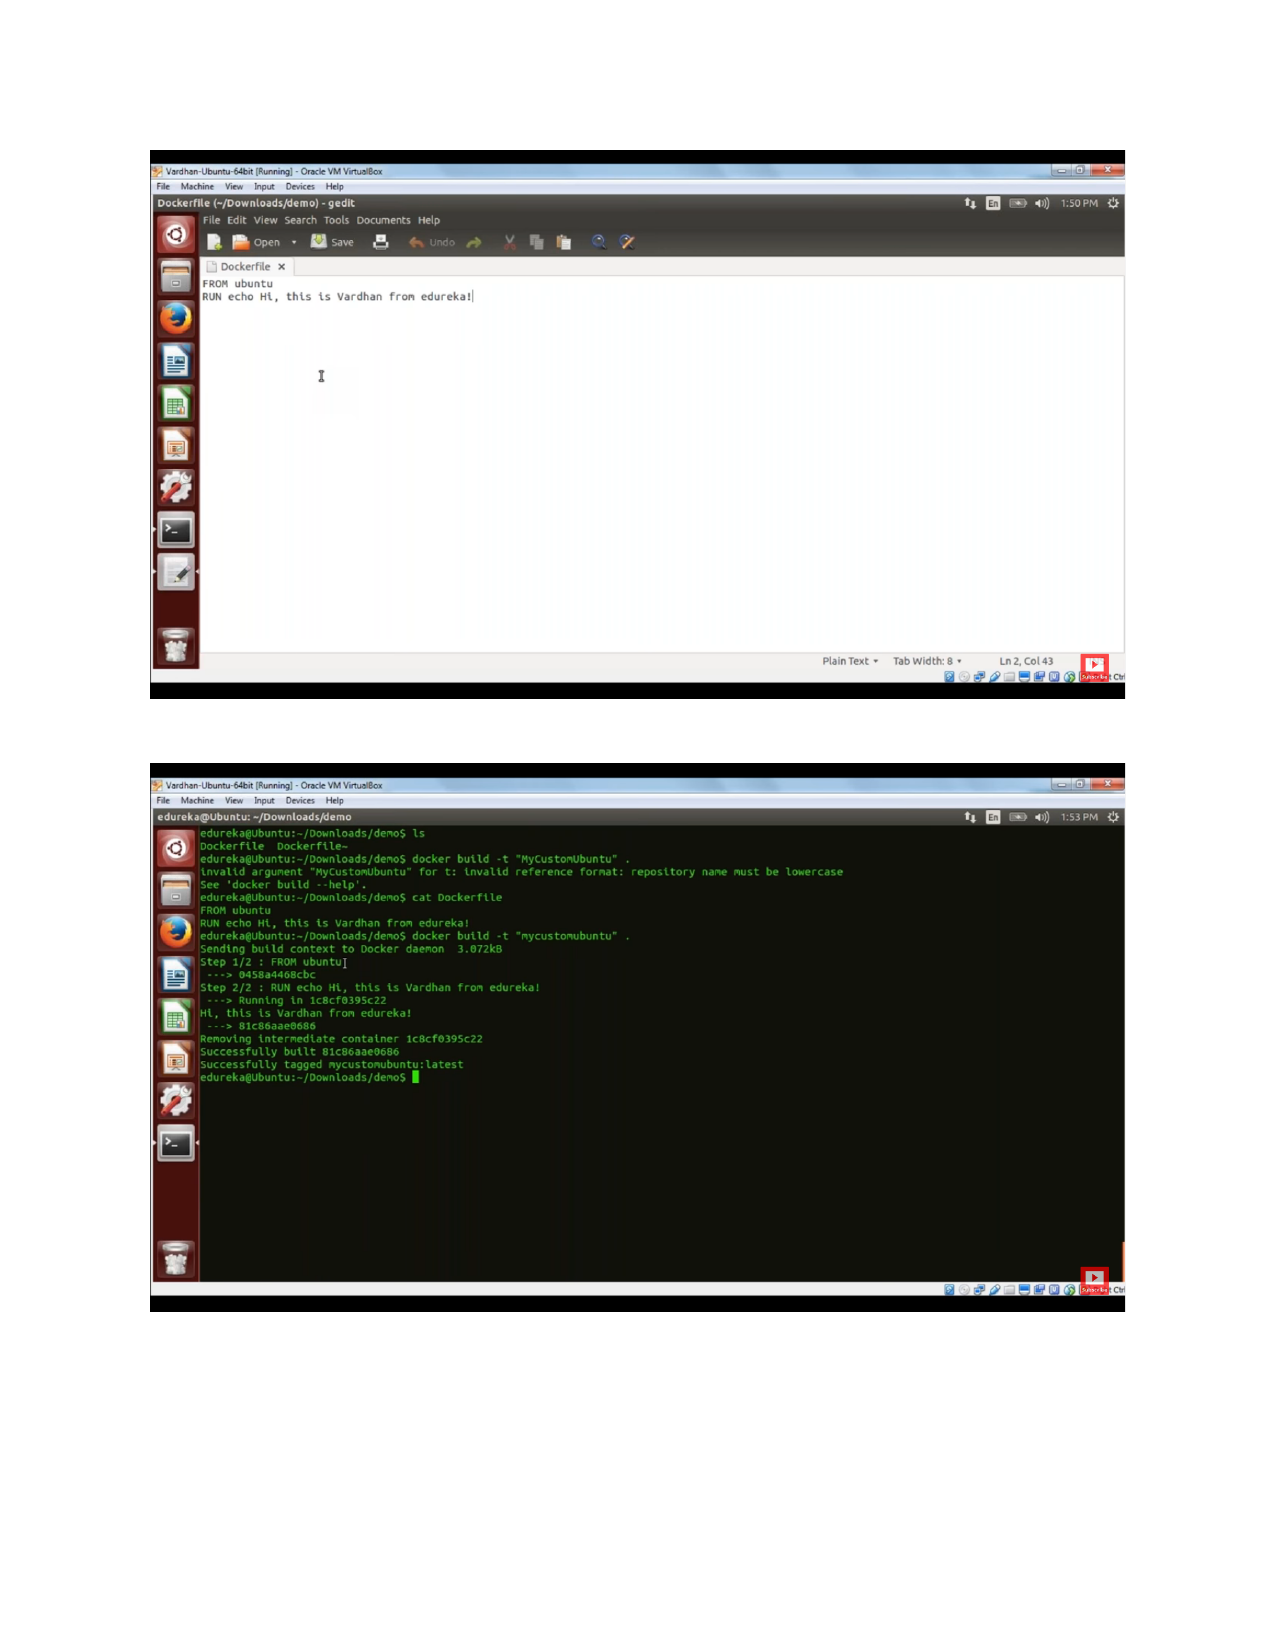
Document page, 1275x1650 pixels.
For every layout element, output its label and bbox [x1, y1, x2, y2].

picture [150, 150, 1125, 699]
picture [150, 763, 1125, 1312]
